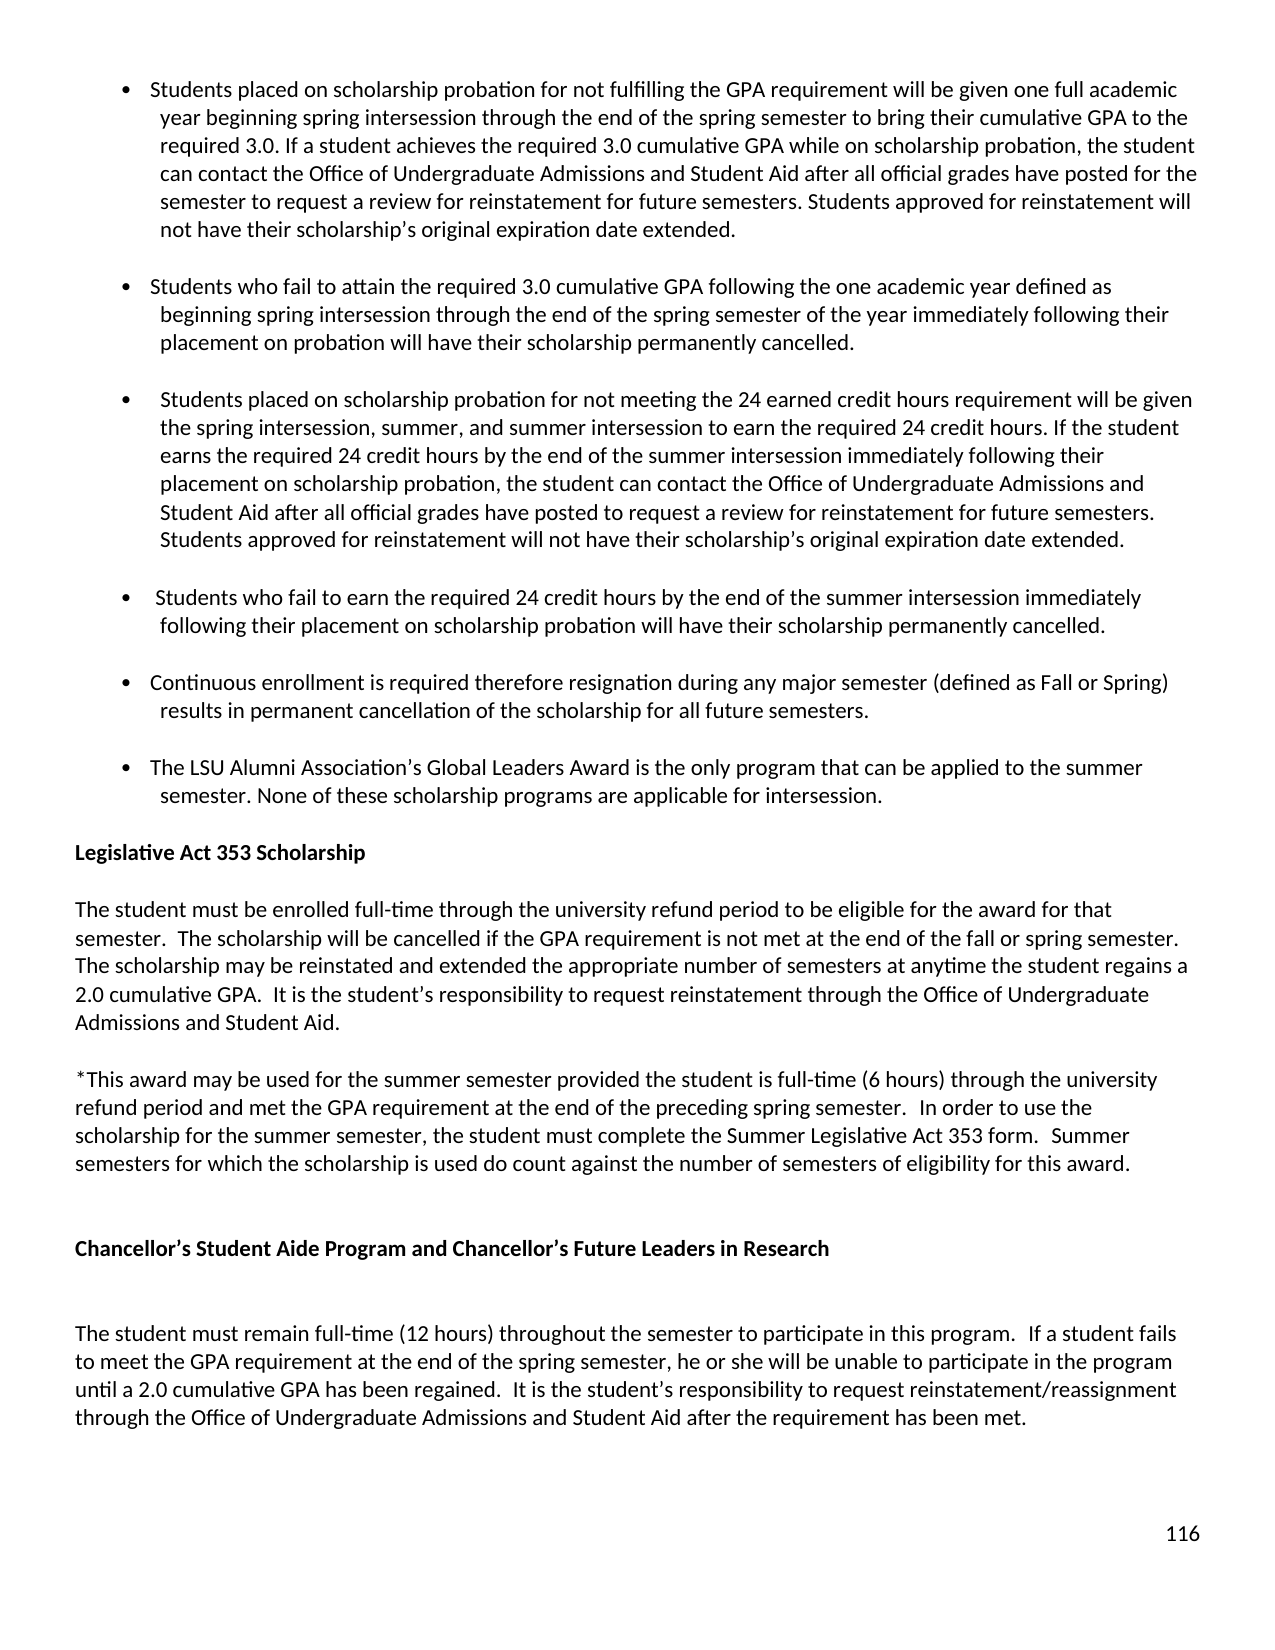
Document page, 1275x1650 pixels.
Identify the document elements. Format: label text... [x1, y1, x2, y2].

list Continuous enrollment is required therefore resignation during any major semester (defined as Fall or Spring) results in permanent cancellation of the scholarship for all future semesters. [122, 668, 1200, 724]
list Students placed on scholarship probation for not meeting the 24 earned credit hours requirement will be given the spring intersession, summer, and summer intersession to earn the required 24 credit hours. If the student earns the required 24 credit hours by the end of the summer intersession immediately following their placement on scholarship probation, the student can contact the Office of Undergraduate Admissions and Student Aid after all official grades have posted to request a review for reinstatement for future semesters. Students approved for reinstatement will not have their scholarship’s original expiration date extended. [122, 386, 1200, 554]
list Students who fail to attain the required 3.0 cumulative GPA following the one academic year defined as beginning spring intersession through the end of the spring semester of the year immediately following their placement on probation will have their scholarship permanently cancelled. [122, 272, 1200, 356]
list Students who fail to earn the required 24 credit hours by the end of the summer intersession immediately following their placement on scholarship probation will have their scholarship permanently cancelled. [122, 583, 1200, 639]
text The student must be enrolled full-time through the university refund period to be eligible for the award for that semester. The scholarship will be cancelled if the GPA requirement is not met at the end of the fall or spring semester. The scholarship may be reinstated and extended the appropriate number of semesters at anytime the student regains a 2.0 cumulative GPA. It is the student’s responsibility to request reinstatement through the Office of Undergraduate Admissions and Student Aid. [75, 896, 1200, 1036]
text Chancellor’s Student Aide Program and Chancellor’s Future Leaders in Research [75, 1206, 1200, 1262]
text *This award may be used for the summer semester provided the student is full-time (6 hours) through the university refund period and met the GPA requirement at the end of the preceding spring semester. In order to use the scholarship for the summer semester, the student must complete the Summer Legislative Act 353 form. Summer semesters for which the scholarship is used do count against the number of semesters of eligibility for this award. [75, 1065, 1200, 1177]
list The LSU Alumni Association’s Global Leaders Award is the only program that can be applied to the summer semester. None of these scholarship programs are applicable for intersession. [122, 753, 1200, 809]
text Legislative Act 353 Scholarship [75, 838, 1200, 866]
list Students placed on scholarship probation for not fulfilling the GPA requirement will be given one full academic year beginning spring intersession through the end of the spring semester to bring their cumulative GPA to the required 3.0. If a student achieves the required 3.0 cumulative GPA while on scholarship probation, the student can contact the Office of Undergraduate Admissions and Student Aid after all official grades have posted for the semester to request a review for reinstatement for future semesters. Students approved for reinstatement will not have their scholarship’s original expiration date extended. [122, 75, 1200, 243]
text The student must remain full-time (12 hours) throughout the semester to participate in this program. If a student fails to meet the GPA requirement at the end of the spring semester, he or she will be unable to participate in the program until a 2.0 cumulative GPA has been regained. It is the student’s responsibility to request reinstatement/reassignment through the Office of Undergraduate Admissions and Student Aid after the requirement has been met. [75, 1291, 1200, 1431]
